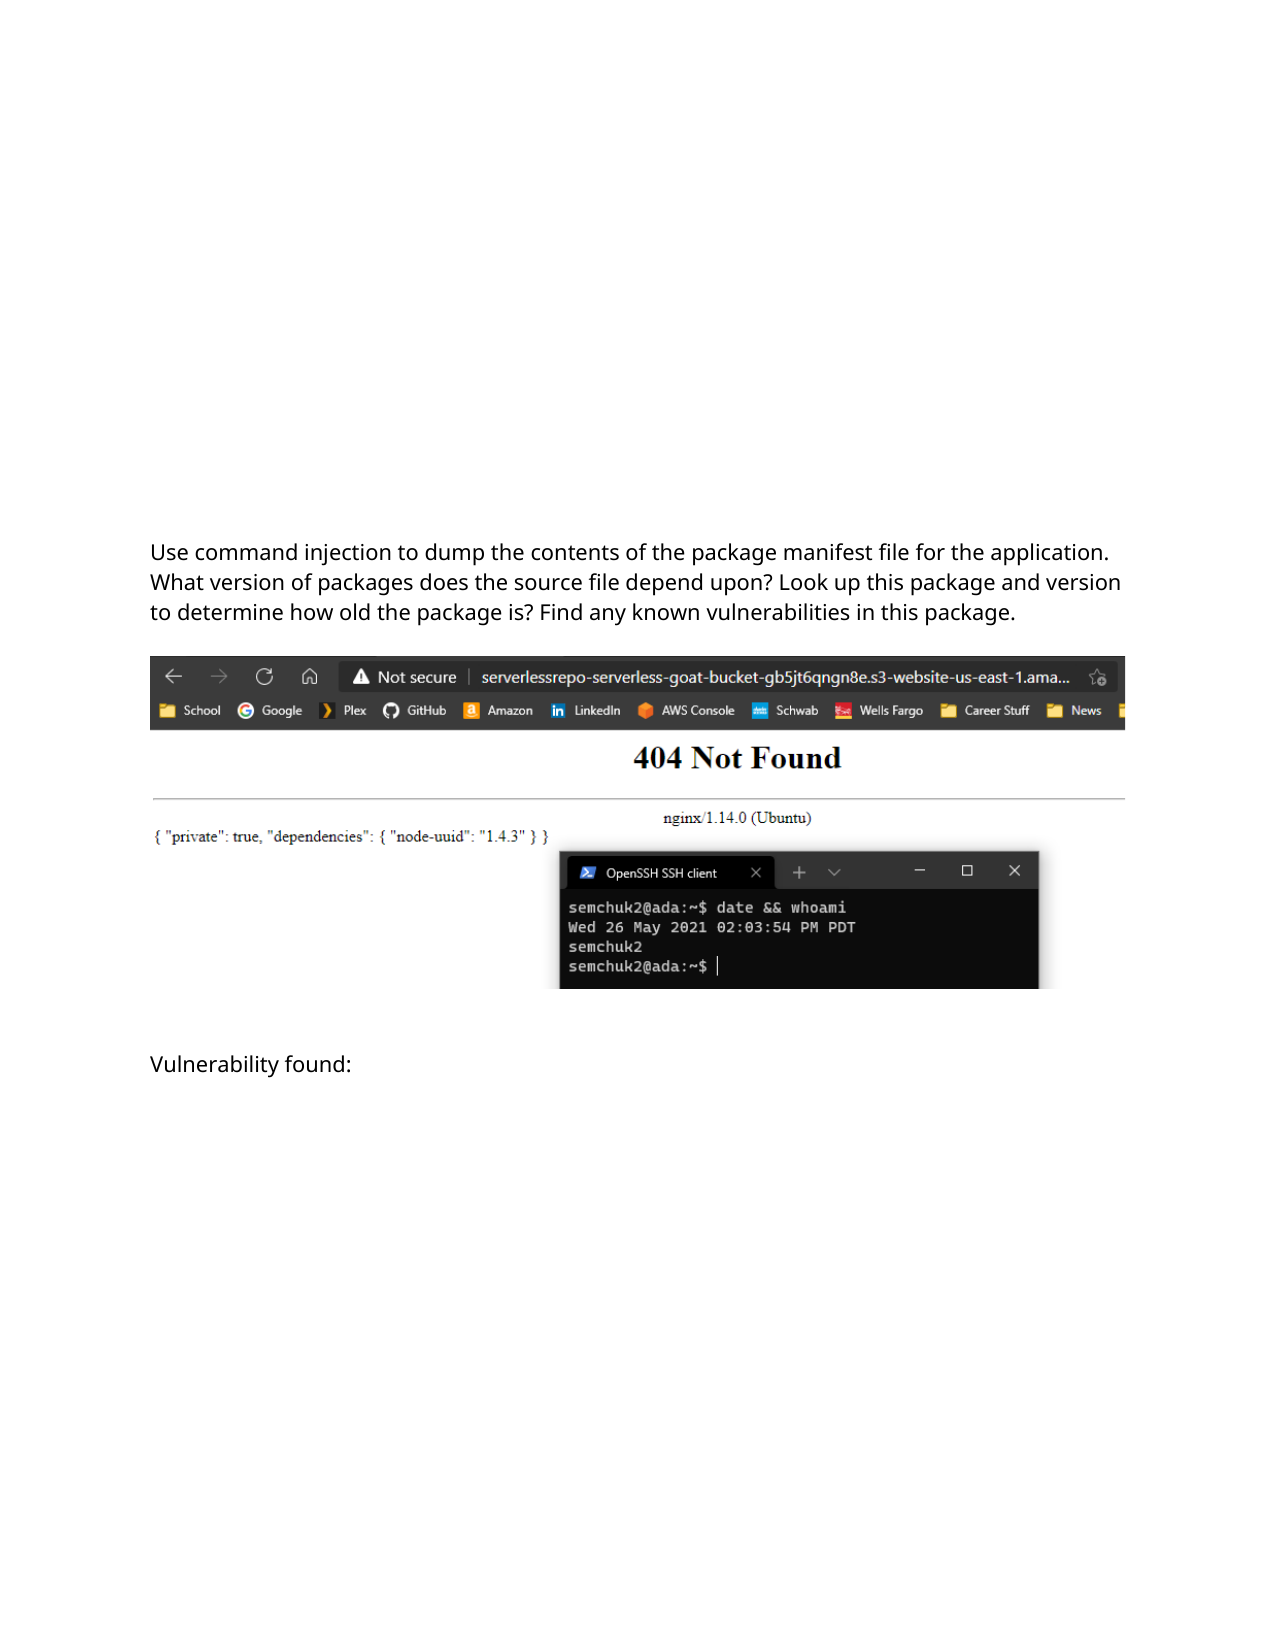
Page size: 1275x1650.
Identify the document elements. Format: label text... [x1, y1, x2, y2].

picture [150, 656, 1125, 989]
text Use command injection to dump the contents of the package manifest file for the application. What version of packages does the source file depend upon? Look up this package and version to determine how old the package is? Find any known vulnerabilities in this package. [150, 537, 1125, 627]
text Vulnerability found: [150, 1048, 1125, 1078]
